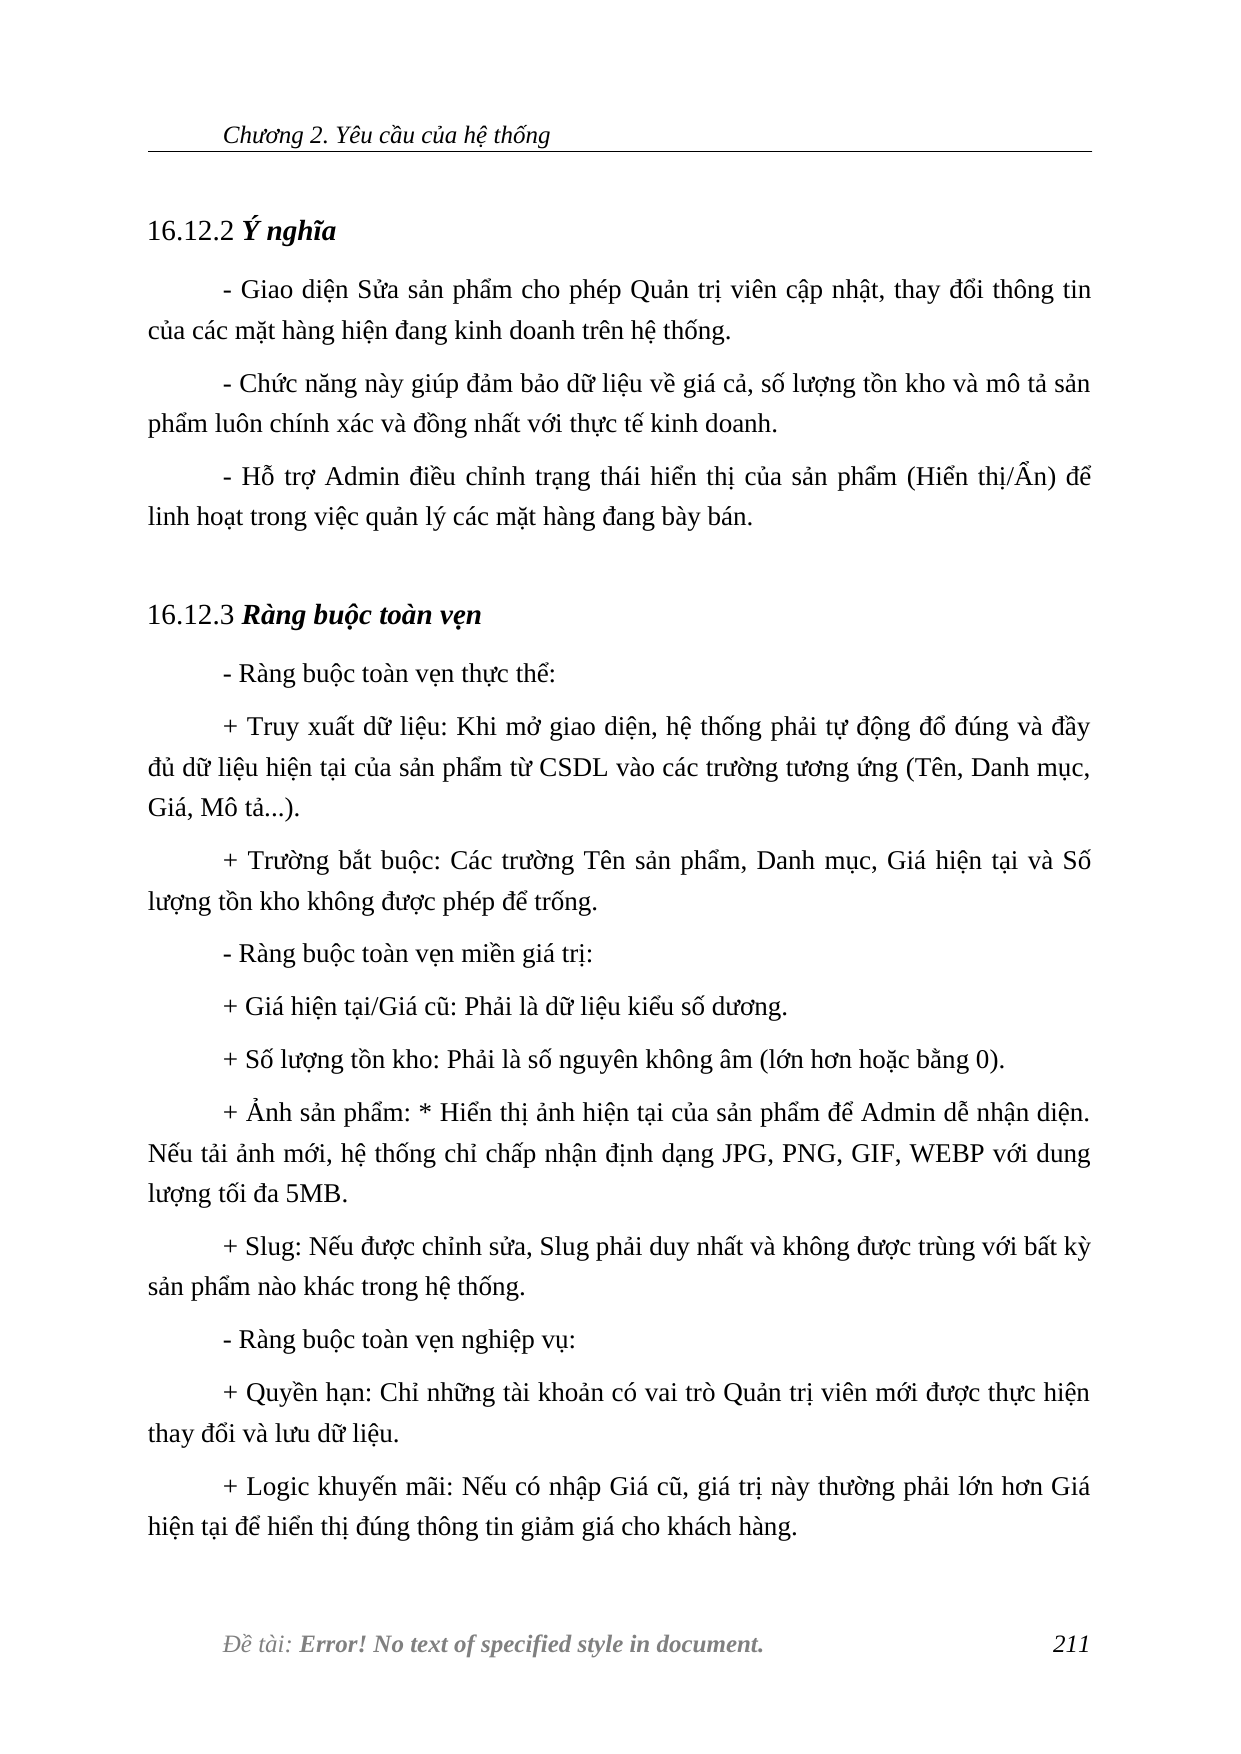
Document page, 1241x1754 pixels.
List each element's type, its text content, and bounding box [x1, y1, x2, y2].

text + Quyền hạn: Chỉ những tài khoản có vai trò Quản trị viên mới được thực hiện thay đổi và lưu dữ liệu. [148, 1376, 1092, 1448]
text - Ràng buộc toàn vẹn miền giá trị: [148, 938, 1092, 969]
text + Số lượng tồn kho: Phải là số nguyên không âm (lớn hơn hoặc bằng 0). [148, 1043, 1092, 1074]
text + Slug: Nếu được chỉnh sửa, Slug phải duy nhất và không được trùng với bất kỳ sản phẩm nào khác trong hệ thống. [148, 1230, 1092, 1302]
text - Ràng buộc toàn vẹn thực thể: [148, 658, 1092, 689]
text - Hỗ trợ Admin điều chỉnh trạng thái hiển thị của sản phẩm (Hiển thị/Ẩn) để linh hoạt trong việc quản lý các mặt hàng đang bày bán. [148, 460, 1092, 532]
text - Ràng buộc toàn vẹn nghiệp vụ: [148, 1323, 1092, 1354]
text + Giá hiện tại/Giá cũ: Phải là dữ liệu kiểu số dương. [148, 991, 1092, 1022]
text - Giao diện Sửa sản phẩm cho phép Quản trị viên cập nhật, thay đổi thông tin của các mặt hàng hiện đang kinh doanh trên hệ thống. [148, 273, 1092, 345]
subtitle Ý nghĩa [147, 207, 1092, 248]
text + Truy xuất dữ liệu: Khi mở giao diện, hệ thống phải tự động đổ đúng và đầy đủ dữ liệu hiện tại của sản phẩm từ CSDL vào các trường tương ứng (Tên, Danh mục, Giá, Mô tả...). [148, 711, 1092, 822]
text - Chức năng này giúp đảm bảo dữ liệu về giá cả, số lượng tồn kho và mô tả sản phẩm luôn chính xác và đồng nhất với thực tế kinh doanh. [148, 367, 1092, 438]
text + Trường bắt buộc: Các trường Tên sản phẩm, Danh mục, Giá hiện tại và Số lượng tồn kho không được phép để trống. [148, 844, 1092, 916]
text + Ảnh sản phẩm: * Hiển thị ảnh hiện tại của sản phẩm để Admin dễ nhận diện. Nếu tải ảnh mới, hệ thống chỉ chấp nhận định dạng JPG, PNG, GIF, WEBP với dung lượng tối đa 5MB. [148, 1096, 1092, 1208]
text + Logic khuyến mãi: Nếu có nhập Giá cũ, giá trị này thường phải lớn hơn Giá hiện tại để hiển thị đúng thông tin giảm giá cho khách hàng. [148, 1470, 1092, 1541]
subtitle Ràng buộc toàn vẹn [147, 591, 1092, 633]
